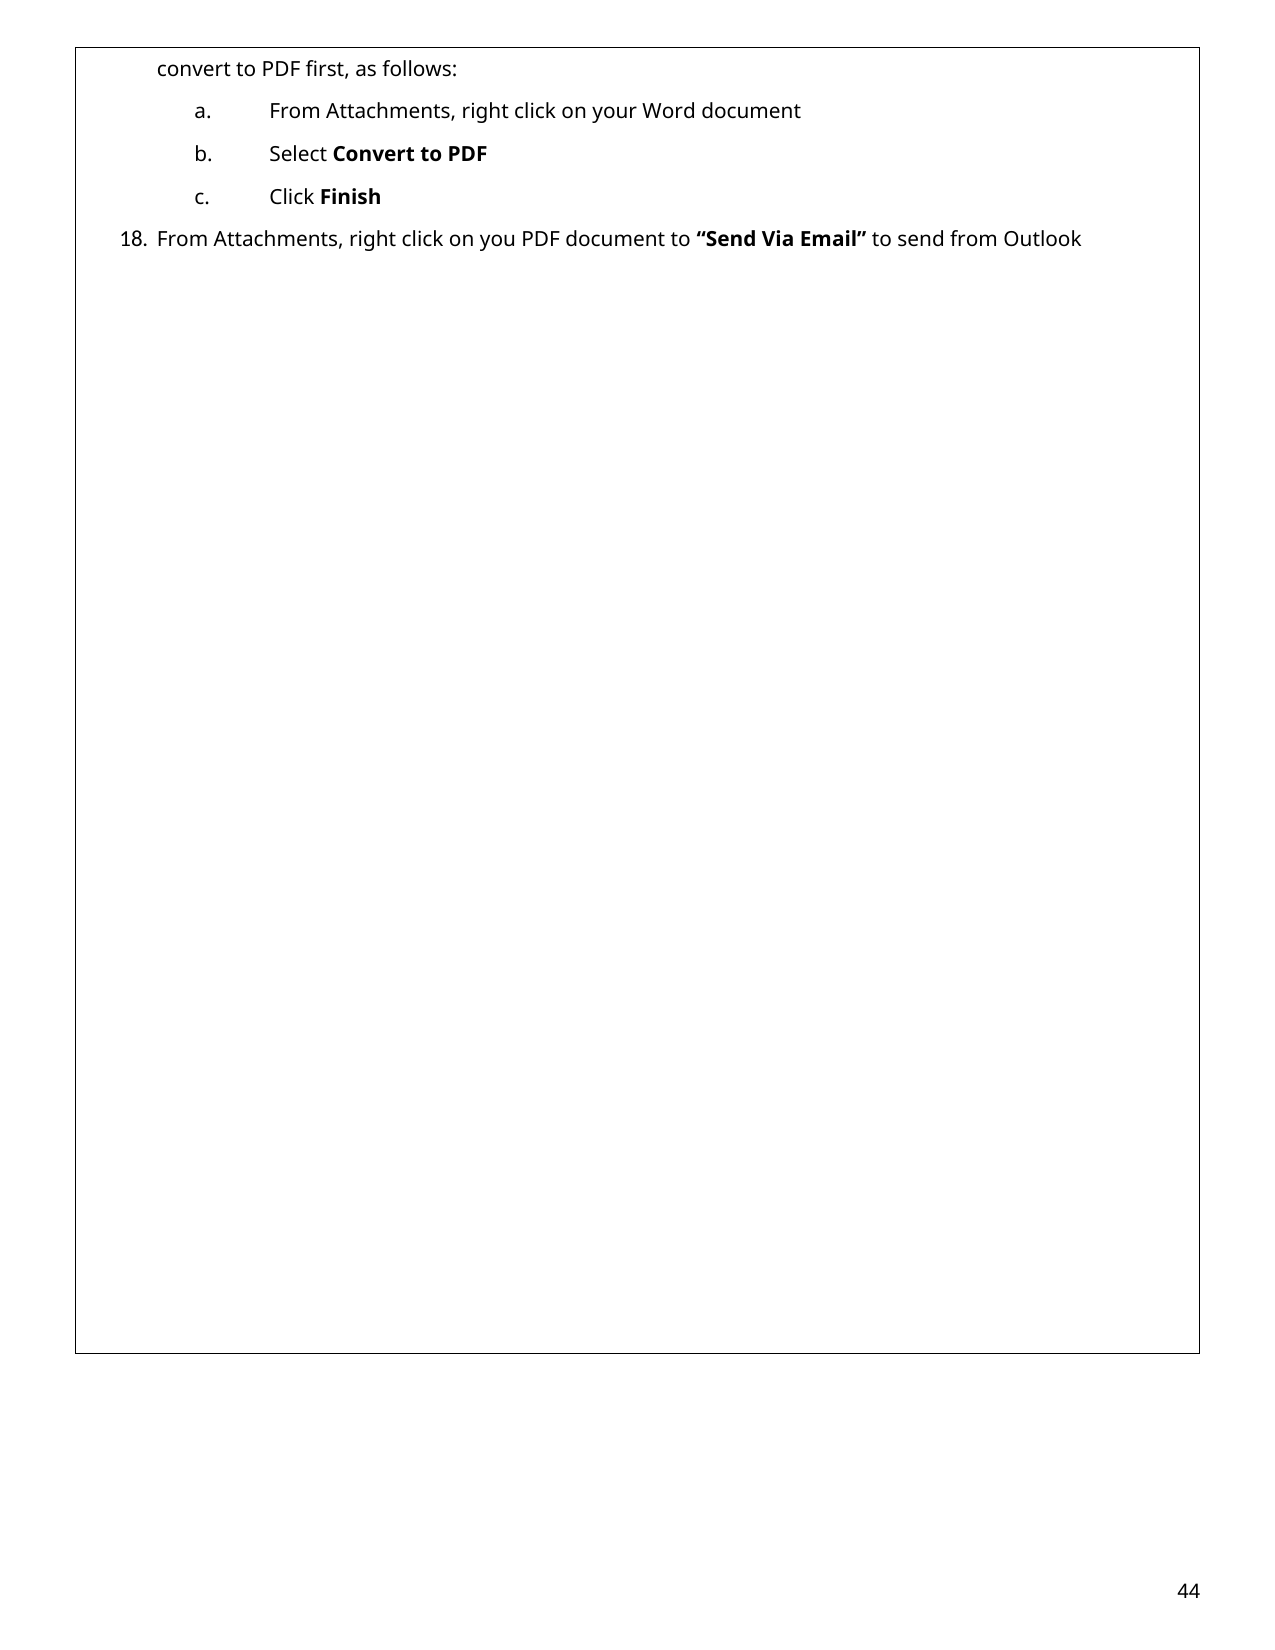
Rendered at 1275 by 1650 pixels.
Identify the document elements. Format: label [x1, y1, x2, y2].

table_header [76, 48, 1199, 1353]
